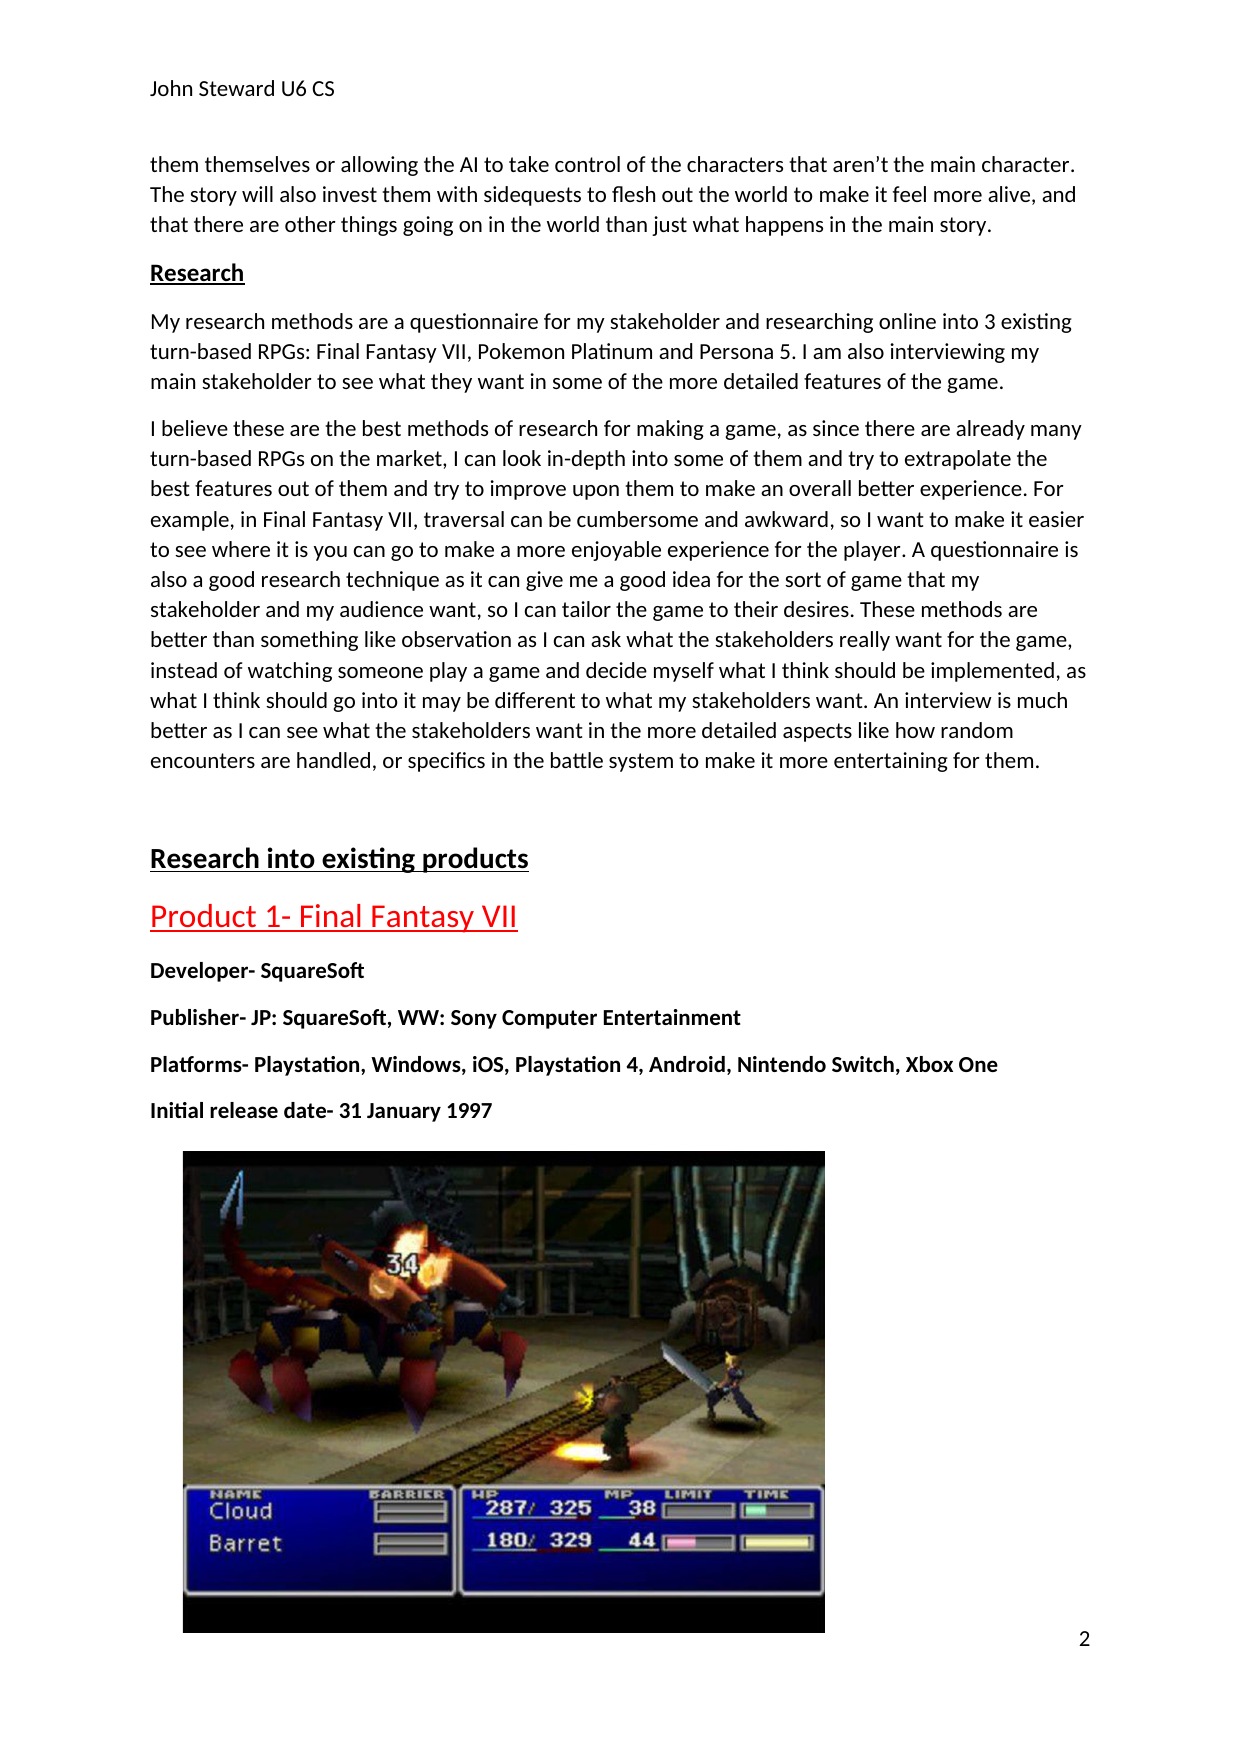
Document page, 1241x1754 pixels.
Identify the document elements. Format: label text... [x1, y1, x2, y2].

text Research into existing products [150, 840, 1090, 876]
text Research [150, 257, 1090, 288]
text Product 1- Final Fantasy VII [150, 895, 1090, 936]
text Initial release date- 31 January 1997 [150, 1097, 1090, 1124]
picture [182, 1151, 825, 1633]
text Platforms- Playstation, Windows, iOS, Playstation 4, Android, Nintendo Switch, Xbox One [150, 1050, 1090, 1078]
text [150, 150, 1090, 238]
text Developer- SquareSoft [150, 956, 1090, 984]
text I believe these are the best methods of research for making a game, as since there are already many turn-based RPGs on the market, I can look in-depth into some of them and try to extrapolate the best features out of them and try to improve upon them to make an overall better experience. For example, in Final Fantasy VII, traversal can be cumbersome and awkward, so I want to make it easier to see where it is you can go to make a more enjoyable experience for the player. A questionnaire is also a good research technique as it can give me a good idea for the sort of game that my stakeholder and my audience want, so I can tailor the game to their desires. These methods are better than something like observation as I can ask what the stakeholders really want for the game, instead of watching someone play a game and decide myself what I think should be implemented, as what I think should go into it may be different to what my stakeholders want. An interview is much better as I can see what the stakeholders want in the more detailed aspects like how random encounters are handled, or specifics in the battle system to make it more entertaining for them. [150, 414, 1090, 774]
text Publisher- JP: SquareSoft, WW: Sony Computer Entertainment [150, 1003, 1090, 1031]
text My research methods are a questionnaire for my stakeholder and researching online into 3 existing turn-based RPGs: Final Fantasy VII, Pokemon Platinum and Persona 5. I am also interviewing my main stakeholder to see what they want in some of the more detailed features of the game. [150, 307, 1090, 395]
